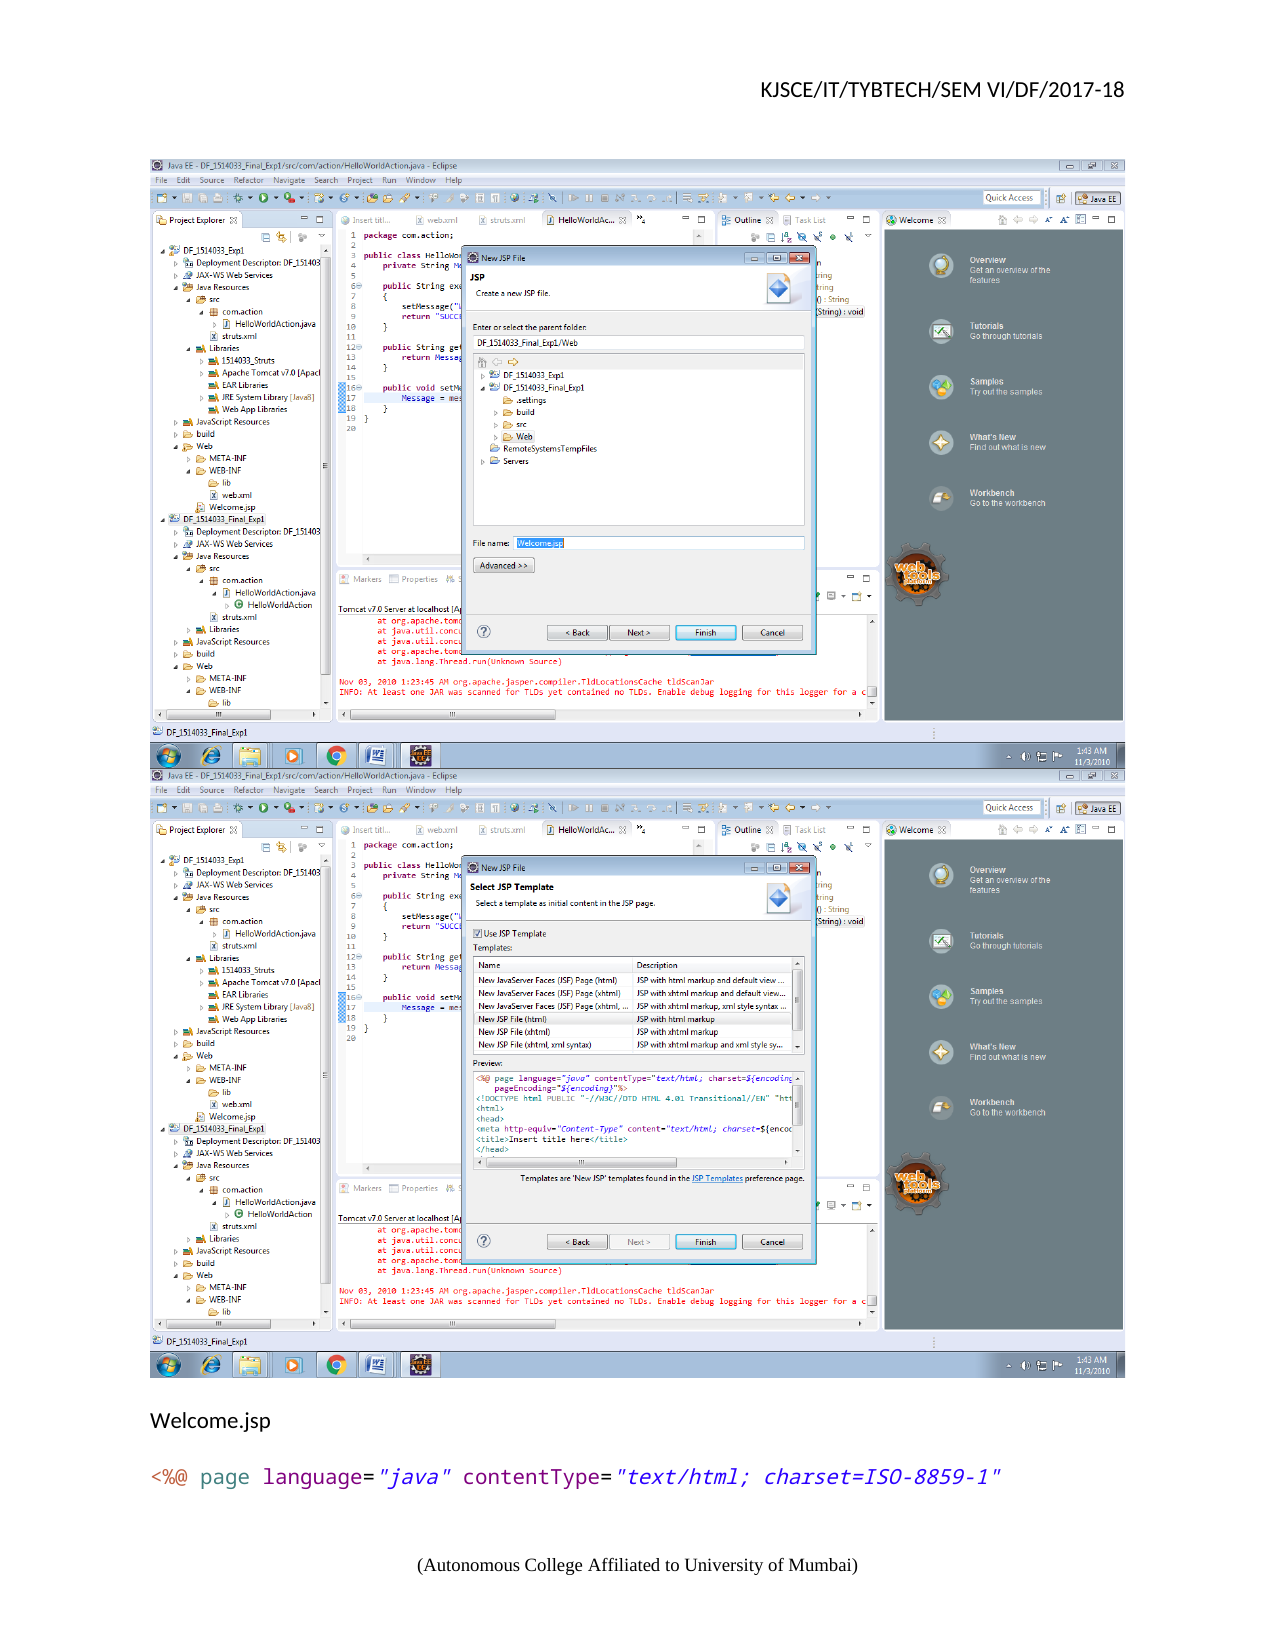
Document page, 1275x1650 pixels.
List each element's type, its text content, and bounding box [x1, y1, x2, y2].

text Welcome.jsp [150, 1406, 1125, 1434]
picture [150, 159, 1125, 1378]
text <%@ page language="java" contentType="text/html; charset=ISO-8859-1" [150, 1462, 1125, 1490]
